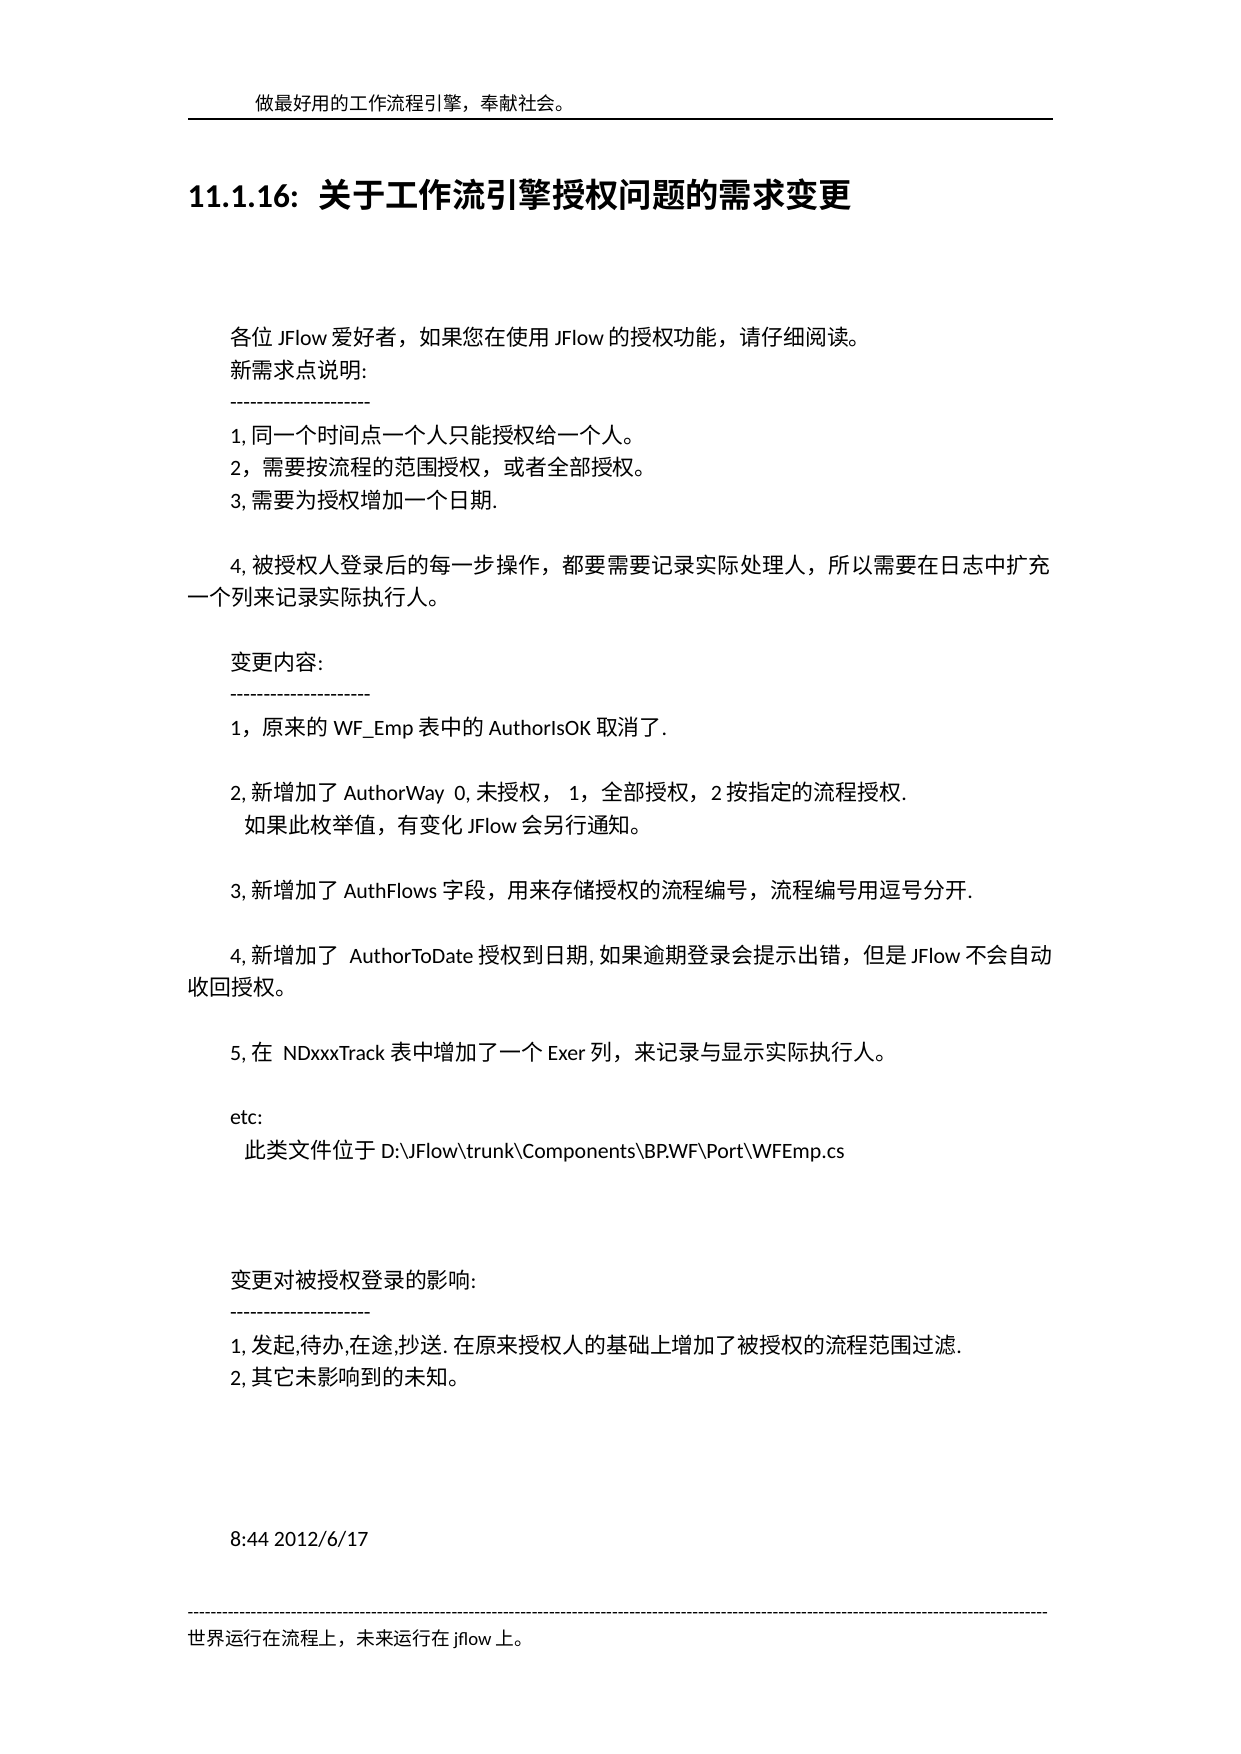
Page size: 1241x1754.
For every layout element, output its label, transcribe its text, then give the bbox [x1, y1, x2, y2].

text 新需求点说明: [187, 352, 1053, 385]
text 8:44 2012/6/17 [187, 1522, 1053, 1555]
text --------------------- [187, 1295, 1053, 1327]
text 4, 被授权人登录后的每一步操作，都要需要记录实际处理人，所以需要在日志中扩充一个列来记录实际执行人。 [187, 547, 1053, 612]
text 3, 新增加了 AuthFlows 字段，用来存储授权的流程编号，流程编号用逗号分开. [187, 872, 1053, 905]
text 各位JFlow爱好者，如果您在使用JFlow的授权功能，请仔细阅读。 [187, 320, 1053, 352]
text 5, 在 NDxxxTrack 表中增加了一个Exer 列，来记录与显示实际执行人。 [187, 1035, 1053, 1067]
text 3, 需要为授权增加一个日期. [187, 482, 1053, 515]
text 2，需要按流程的范围授权，或者全部授权。 [187, 450, 1053, 482]
text 4, 新增加了 AuthorToDate 授权到日期, 如果逾期登录会提示出错，但是JFlow不会自动收回授权。 [187, 937, 1053, 1002]
text 此类文件位于 D:\JFlow\trunk\Components\BP.WF\Port\WFEmp.cs [187, 1132, 1053, 1165]
text 变更对被授权登录的影响: [187, 1262, 1053, 1295]
text 如果此枚举值，有变化JFlow会另行通知。 [187, 807, 1053, 840]
text 变更内容: [187, 645, 1053, 677]
text 1, 发起,待办,在途,抄送. 在原来授权人的基础上增加了被授权的流程范围过滤. [187, 1327, 1053, 1360]
text etc: [187, 1100, 1053, 1132]
text --------------------- [187, 677, 1053, 710]
text 2, 其它未影响到的未知。 [187, 1360, 1053, 1392]
subtitle 关于工作流引擎授权问题的需求变更 [187, 160, 1053, 225]
text 2, 新增加了 AuthorWay 0, 未授权， 1，全部授权，2按指定的流程授权. [187, 775, 1053, 807]
text 1, 同一个时间点一个人只能授权给一个人。 [187, 417, 1053, 450]
text 1，原来的 WF_Emp 表中的 AuthorIsOK 取消了. [187, 710, 1053, 742]
text --------------------- [187, 385, 1053, 417]
